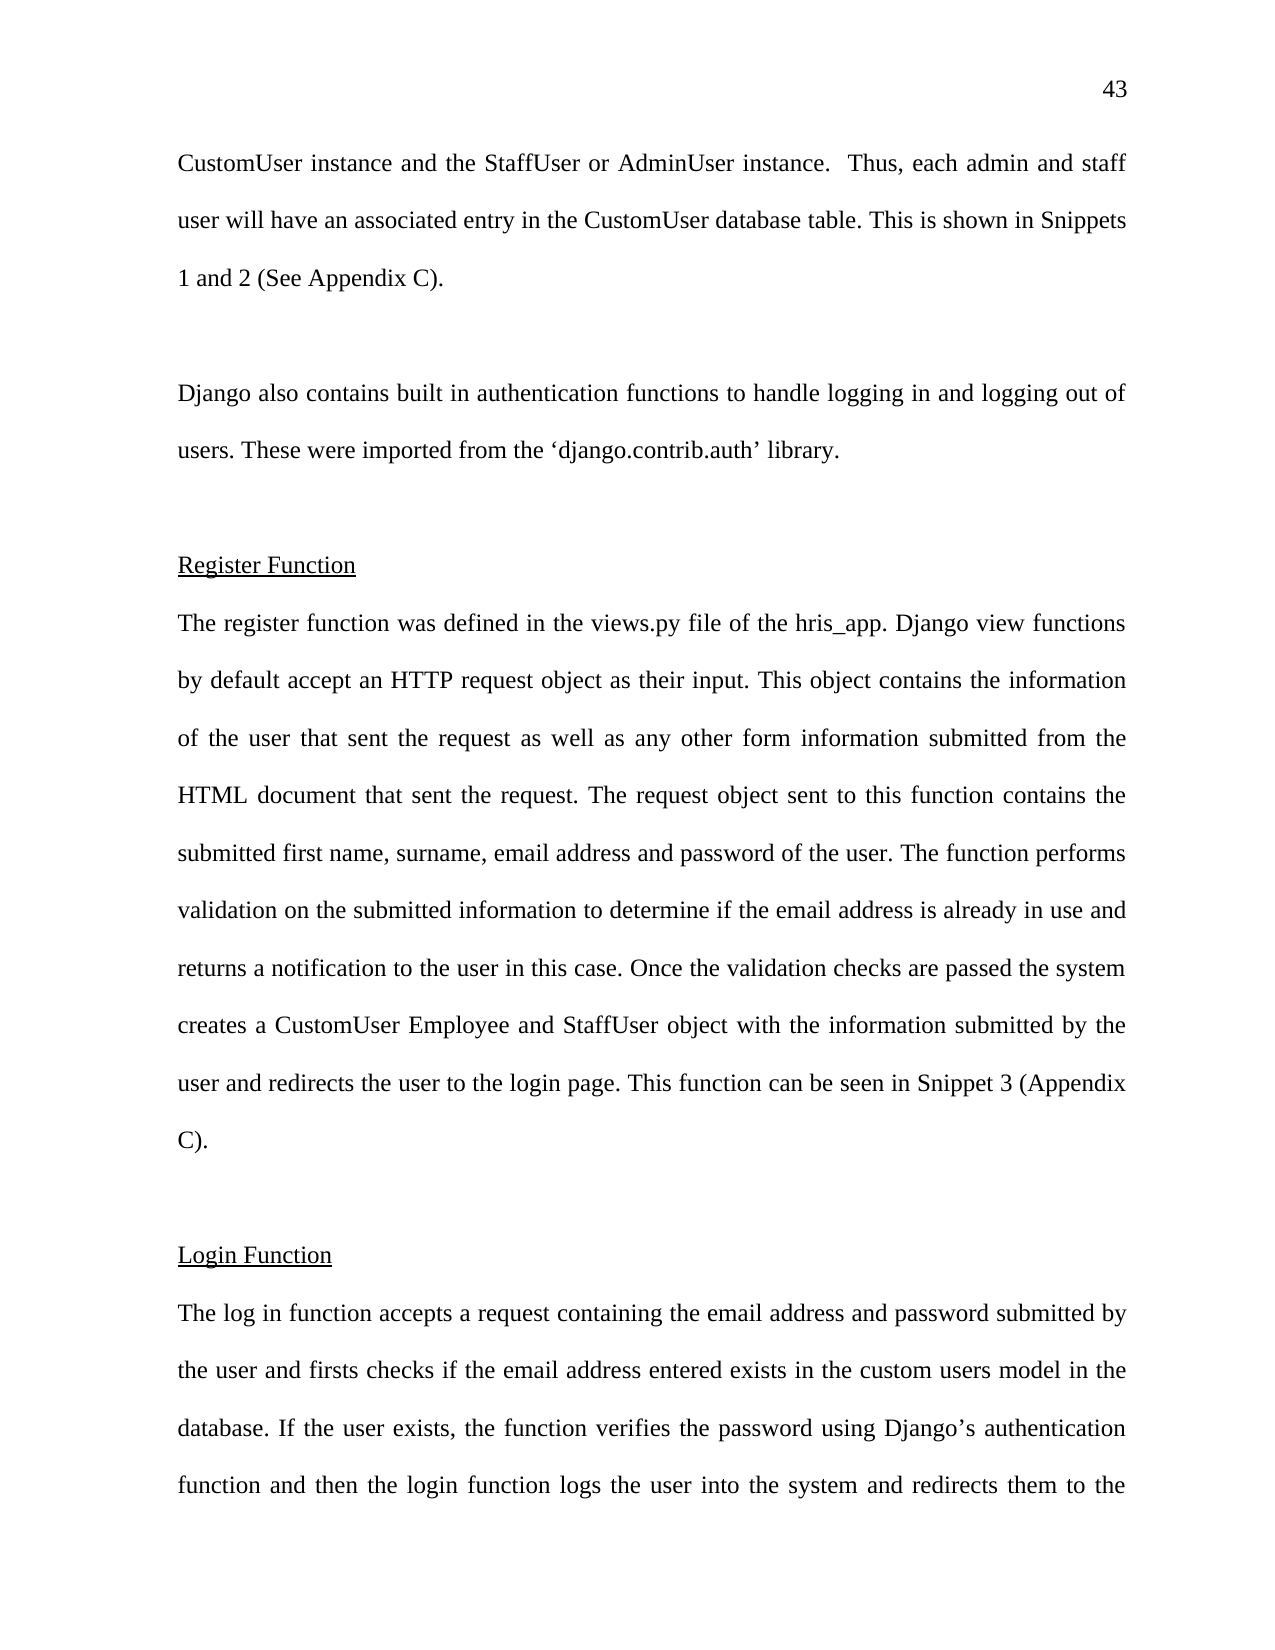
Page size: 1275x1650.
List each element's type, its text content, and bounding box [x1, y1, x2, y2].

text Login Function [177, 1240, 1127, 1269]
text Django also contains built in authentication functions to handle logging in and logging out of users. These were imported from the ‘django.contrib.auth’ library. [177, 378, 1127, 464]
text The register function was defined in the views.py file of the hris_app. Django view functions by default accept an HTTP request object as their input. This object contains the information of the user that sent the request as well as any other form information submitted from the HTML document that sent the request. The request object sent to this function contains the submitted first name, surname, email address and password of the user. The function performs validation on the submitted information to determine if the email address is already in use and returns a notification to the user in this case. Once the validation checks are passed the system creates a CustomUser Employee and StaffUser object with the information submitted by the user and redirects the user to the login page. This function can be seen in Snippet 3 (Appendix C). [177, 608, 1127, 1154]
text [177, 148, 1127, 291]
text Register Function [177, 550, 1127, 579]
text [177, 1298, 1127, 1499]
